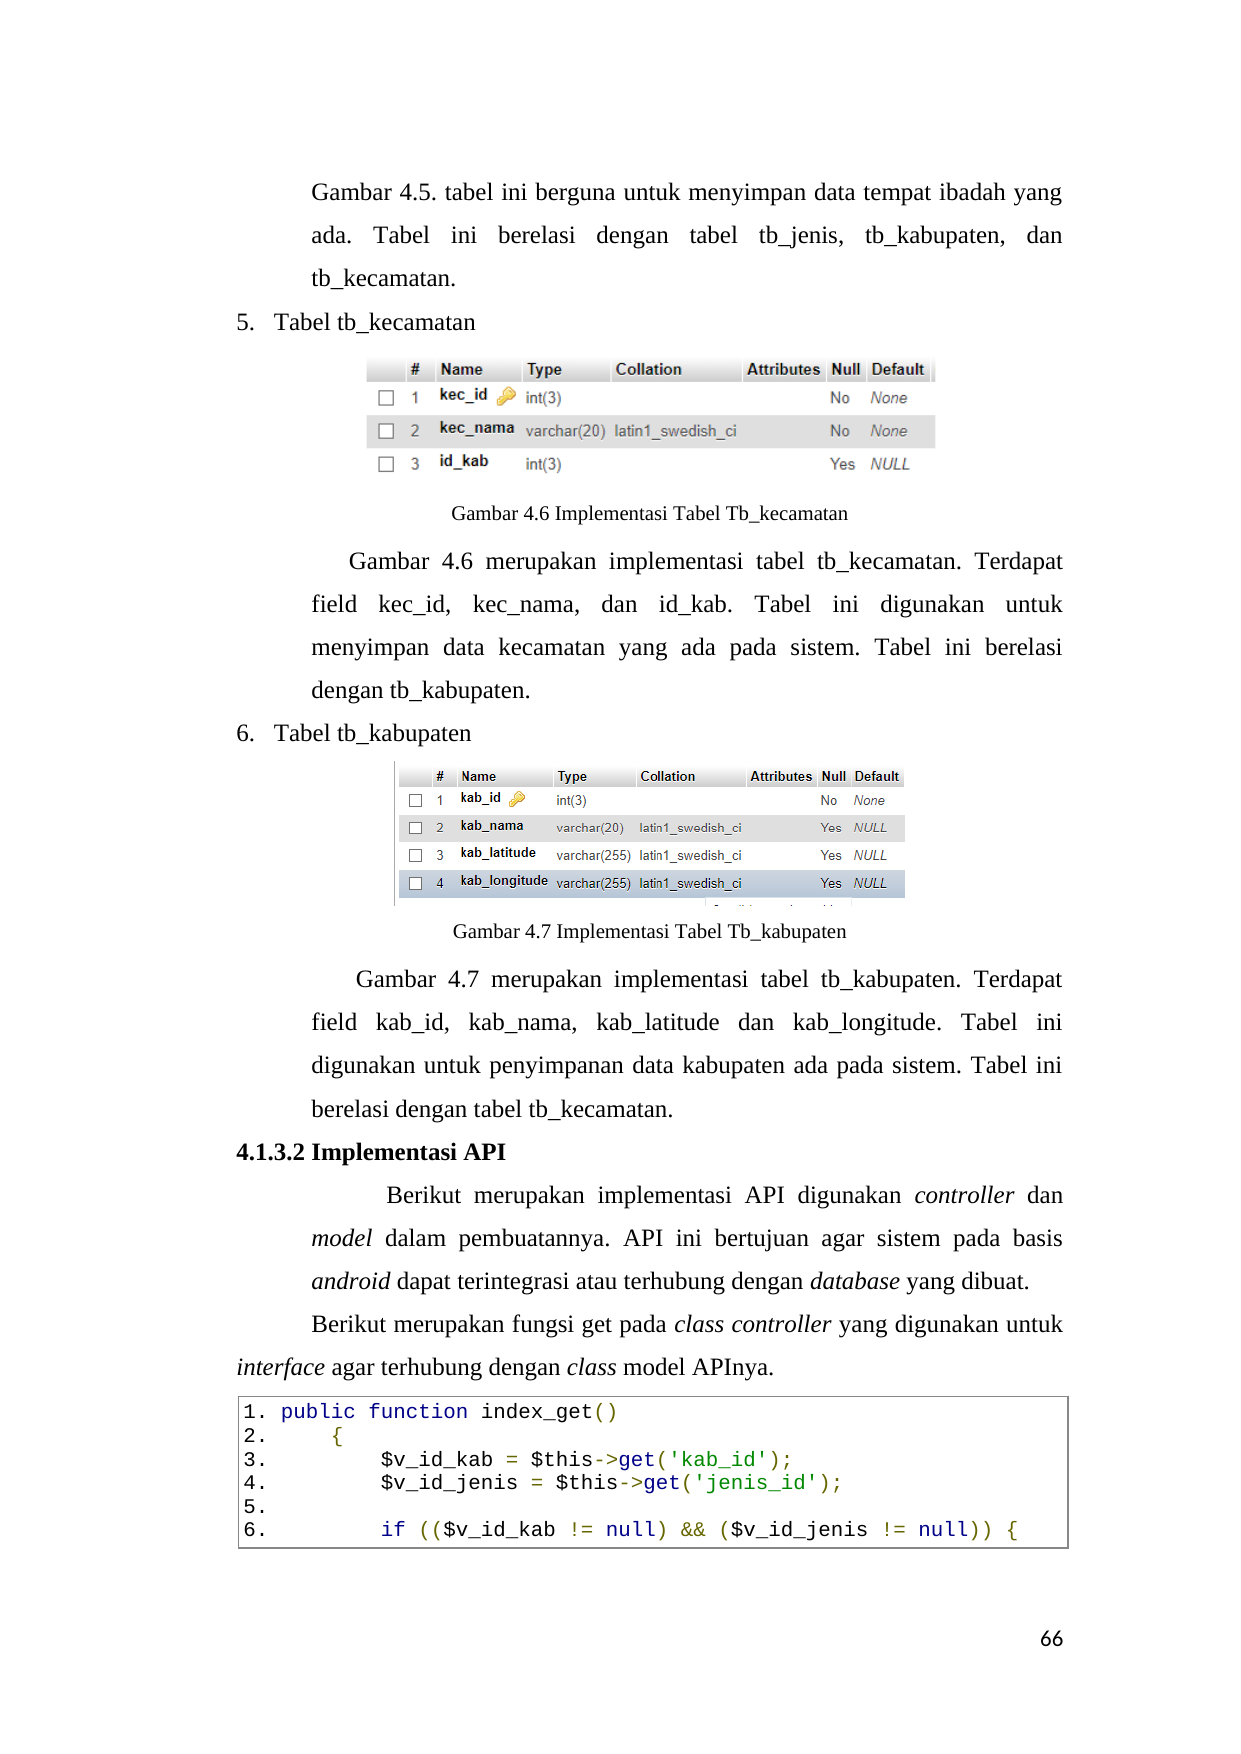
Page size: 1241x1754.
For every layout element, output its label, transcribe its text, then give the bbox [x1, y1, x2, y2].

list Tabel tb_kecamatan [236, 307, 1063, 335]
text Gambar 4.7 Implementasi Tabel Tb_kabupaten [236, 919, 1063, 943]
picture [394, 761, 905, 906]
list Implementasi API [236, 1137, 1063, 1166]
list if (($v_id_kab != null) && ($v_id_jenis != null)) { [239, 1514, 1067, 1547]
text Berikut merupakan fungsi get pada class controller yang digunakan untuk interface agar terhubung dengan class model APInya. [236, 1309, 1063, 1381]
picture [363, 349, 936, 488]
text Berikut merupakan implementasi API digunakan controller dan model dalam pembuatannya. API ini bertujuan agar sistem pada basis android dapat terintegrasi atau terhubung dengan database yang dibuat. [311, 1180, 1063, 1295]
list public function index_get() [239, 1397, 1067, 1419]
list Tabel tb_kabupaten [236, 718, 1063, 747]
list { [239, 1419, 1067, 1443]
text Gambar 4.6 Implementasi Tabel Tb_kecamatan [236, 501, 1063, 525]
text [311, 177, 1063, 292]
list $v_id_kab = $this->get('kab_id'); [239, 1443, 1067, 1466]
list $v_id_jenis = $this->get('jenis_id'); [239, 1466, 1067, 1496]
text Gambar 4.6 merupakan implementasi tabel tb_kecamatan. Terdapat field kec_id, kec_nama, dan id_kab. Tabel ini digunakan untuk menyimpan data kecamatan yang ada pada sistem. Tabel ini berelasi dengan tb_kabupaten. [311, 546, 1063, 704]
text Gambar 4.7 merupakan implementasi tabel tb_kabupaten. Terdapat field kab_id, kab_nama, kab_latitude dan kab_longitude. Tabel ini digunakan untuk penyimpanan data kabupaten ada pada sistem. Tabel ini berelasi dengan tabel tb_kecamatan. [311, 964, 1063, 1122]
